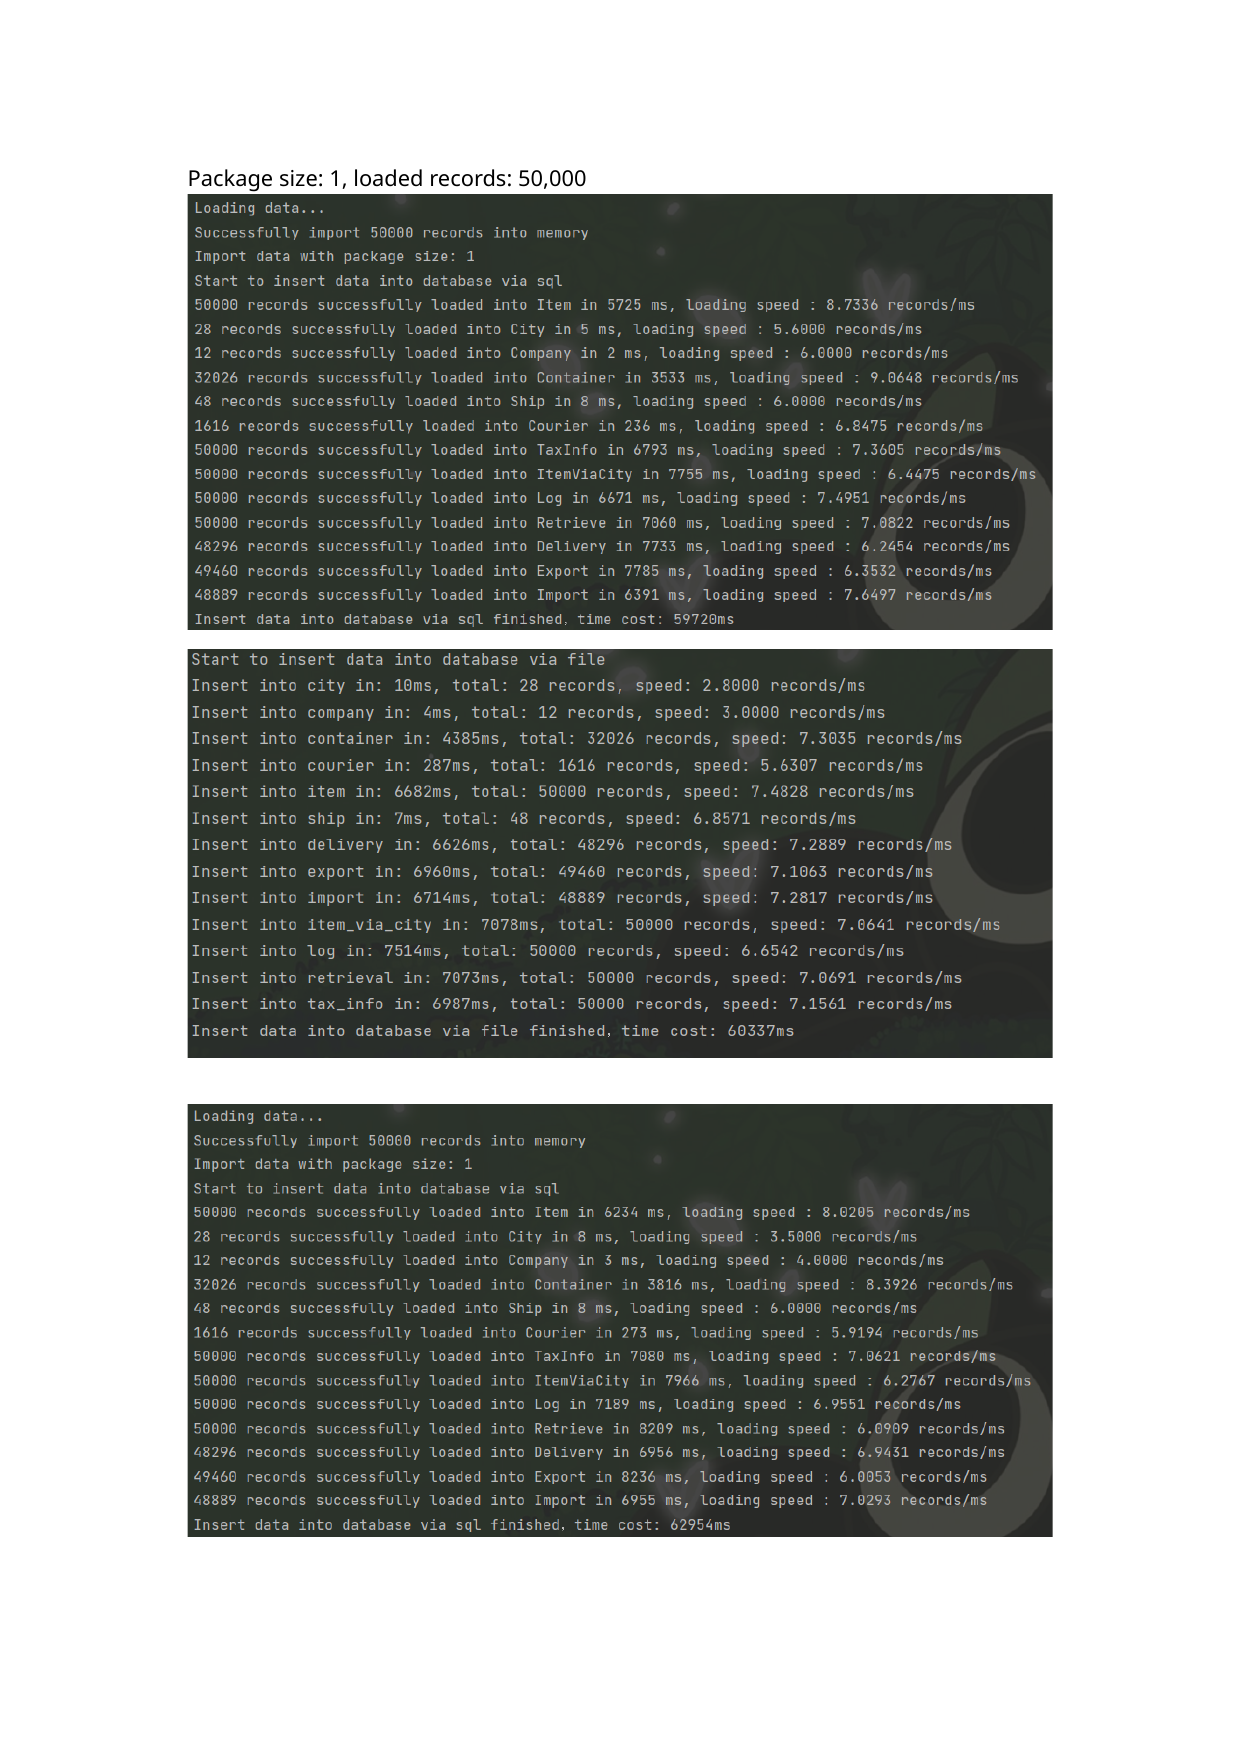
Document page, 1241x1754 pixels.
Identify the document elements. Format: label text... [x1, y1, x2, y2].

text Package size: 1, loaded records: 50,000 [187, 162, 1053, 194]
picture [187, 1104, 1053, 1537]
picture [187, 194, 1053, 630]
picture [187, 649, 1053, 1058]
